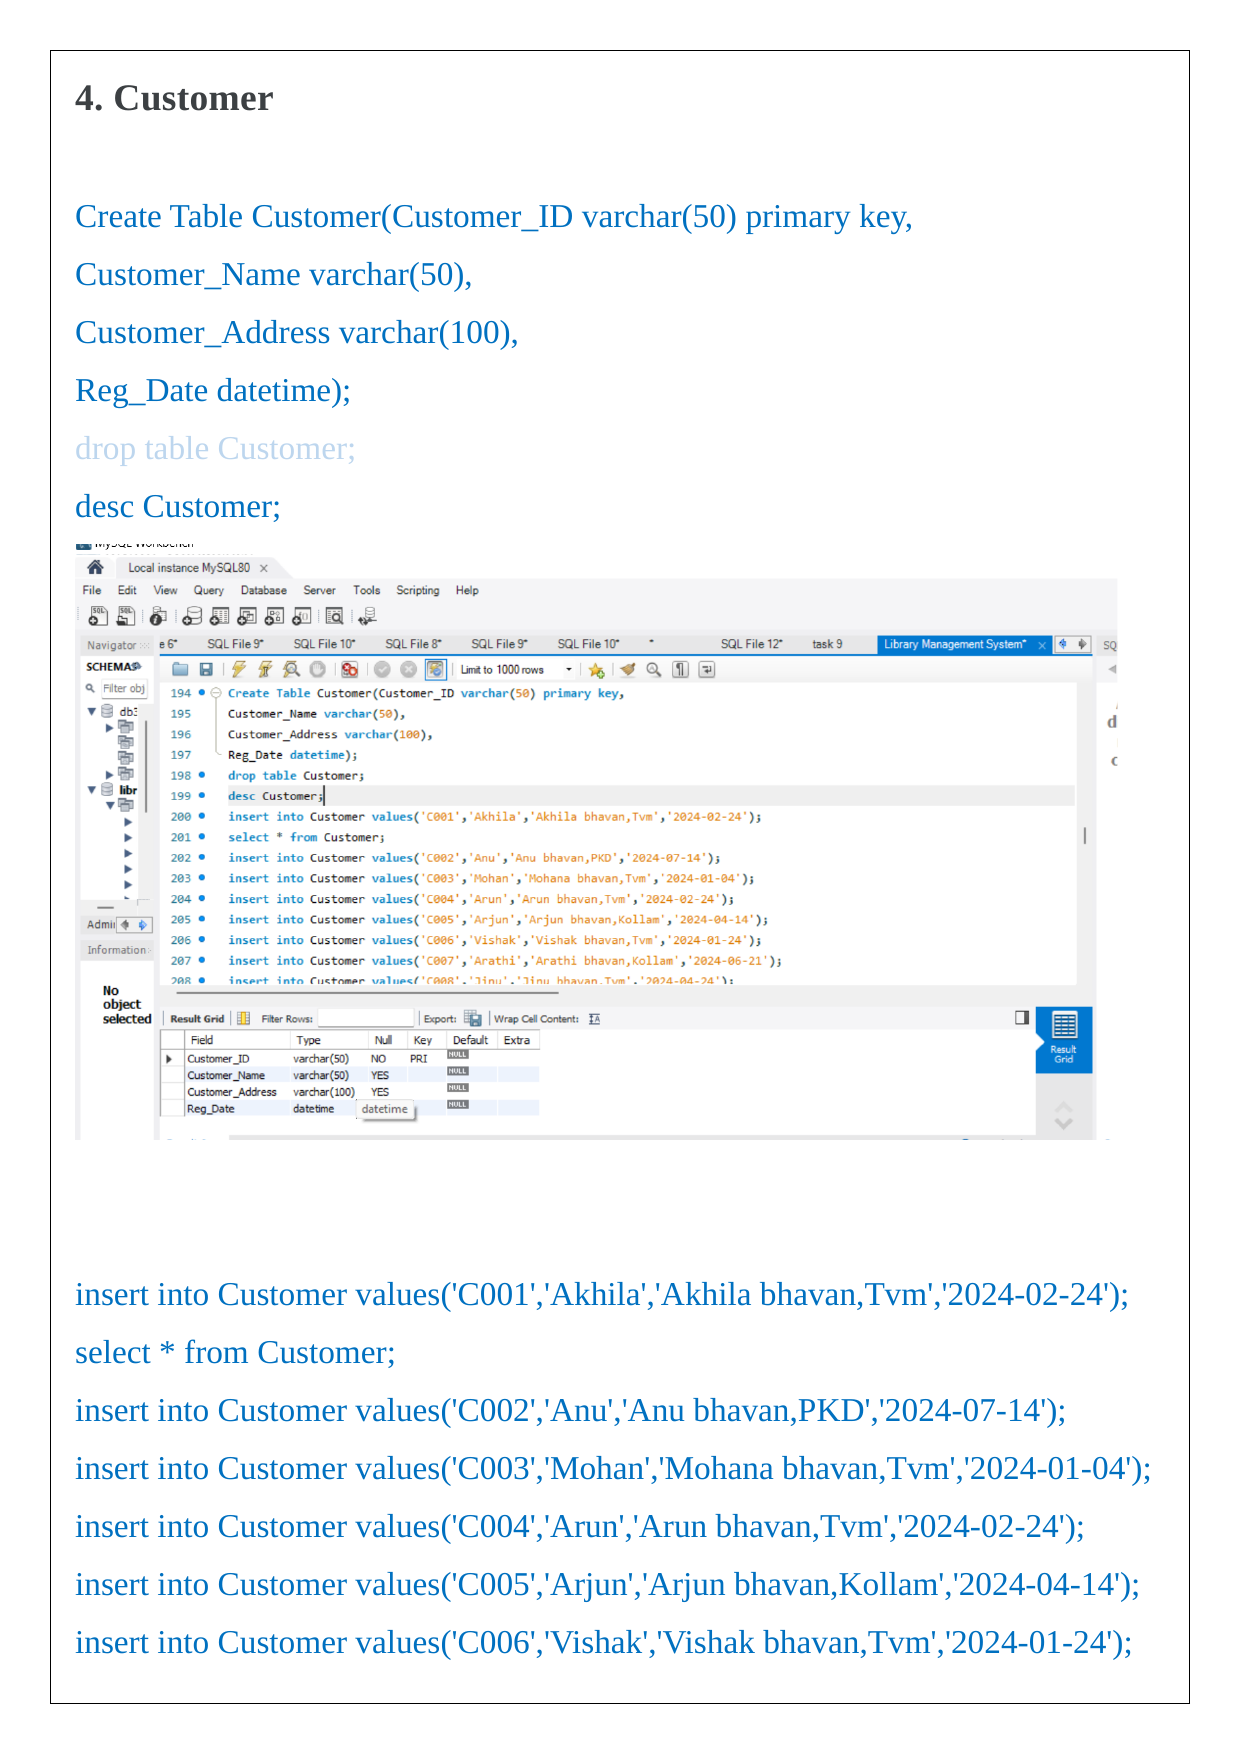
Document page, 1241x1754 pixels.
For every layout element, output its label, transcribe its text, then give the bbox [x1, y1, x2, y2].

text Customer_Name varchar(50), [75, 254, 1165, 293]
text drop table Customer; [75, 428, 1165, 467]
text insert into Customer values('C004','Arun','Arun bhavan,Tvm','2024-02-24'); [75, 1506, 1165, 1544]
text 4. Customer [75, 75, 1165, 118]
text insert into Customer values('C006','Vishak','Vishak bhavan,Tvm','2024-01-24'); [75, 1622, 1165, 1661]
text Reg_Date datetime); [75, 370, 1165, 409]
text insert into Customer values('C005','Arjun','Arjun bhavan,Kollam','2024-04-14'); [75, 1564, 1165, 1602]
text Customer_Address varchar(100), [75, 312, 1165, 351]
text insert into Customer values('C003','Mohan','Mohana bhavan,Tvm','2024-01-04'); [75, 1448, 1165, 1486]
text Create Table Customer(Customer_ID varchar(50) primary key, [75, 196, 1165, 234]
text desc Customer; [75, 486, 1165, 525]
text select * from Customer; [75, 1332, 1165, 1370]
picture [75, 544, 1118, 1140]
text insert into Customer values('C002','Anu','Anu bhavan,PKD','2024-07-14'); [75, 1390, 1165, 1428]
text insert into Customer values('C001','Akhila','Akhila bhavan,Tvm','2024-02-24'); [75, 1274, 1165, 1312]
